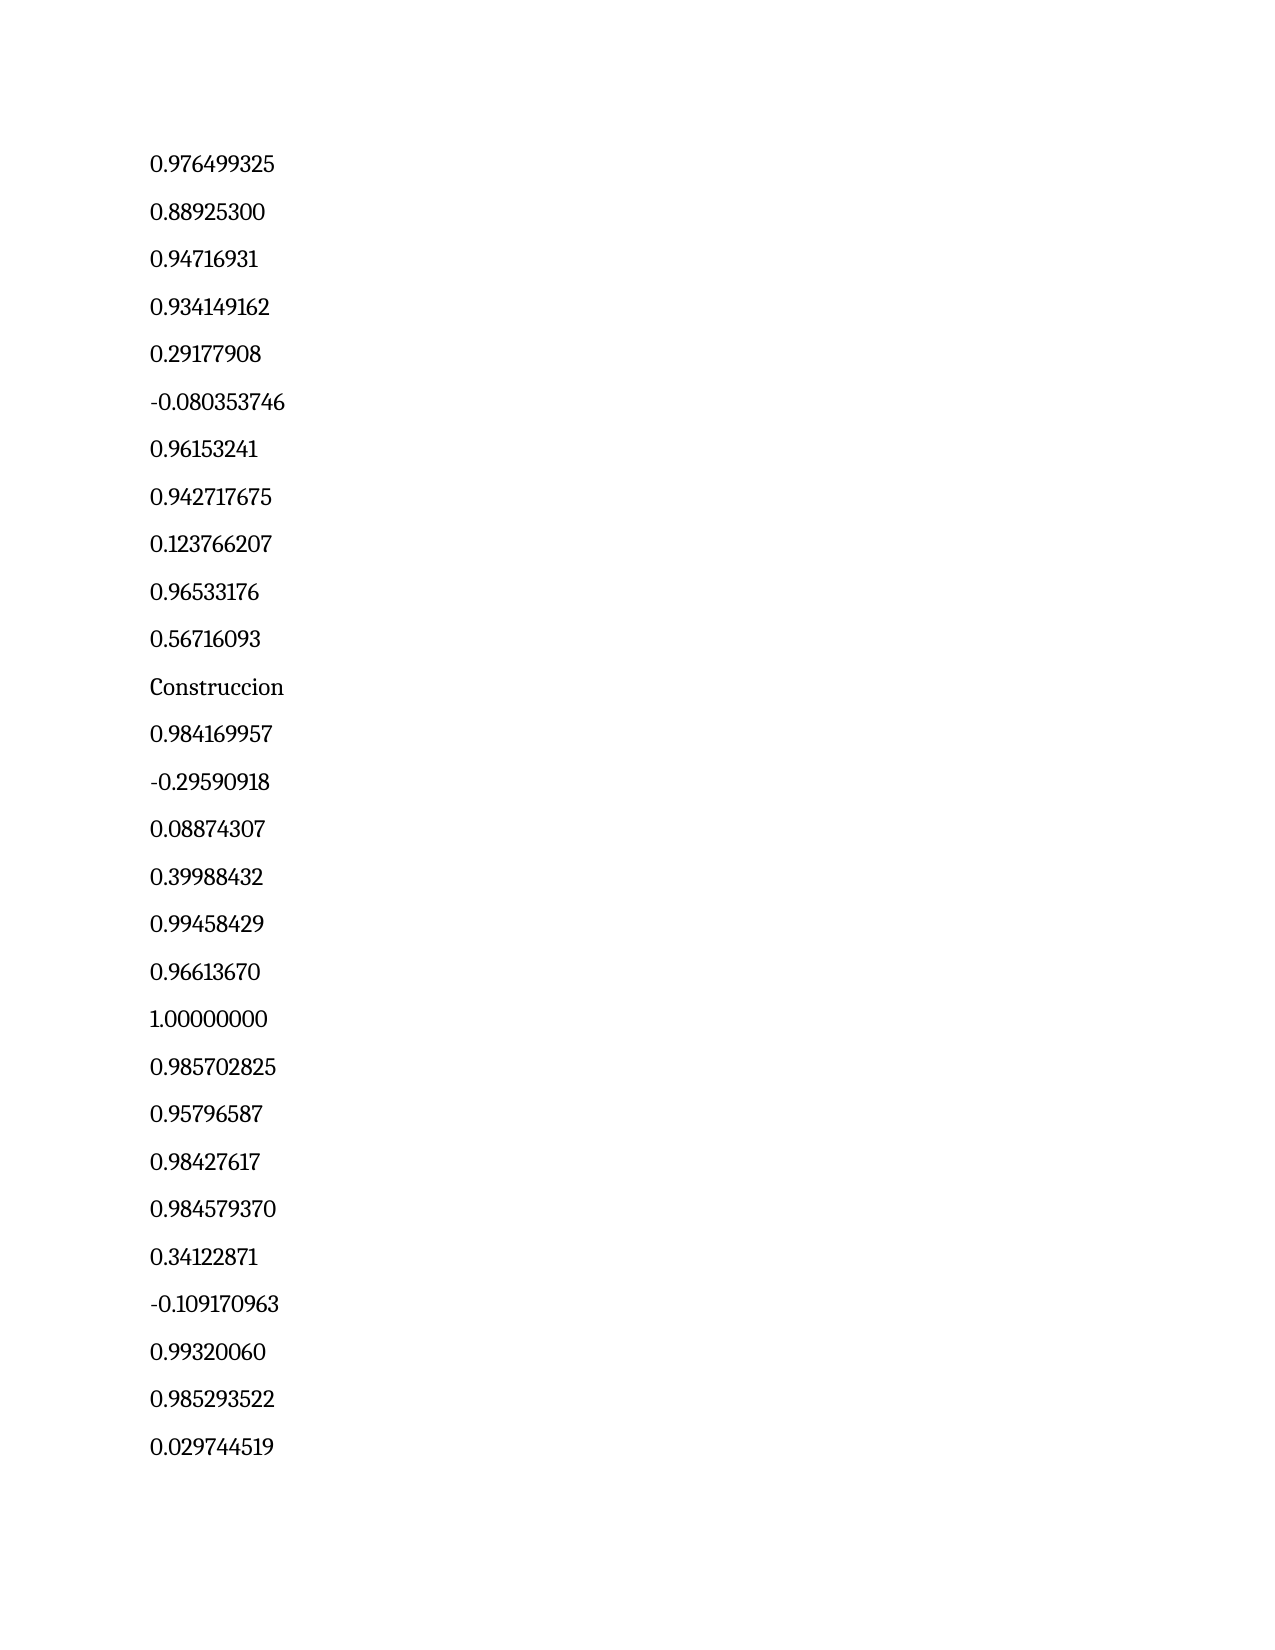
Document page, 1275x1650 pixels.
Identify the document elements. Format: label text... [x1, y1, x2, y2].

text -0.109170963 [150, 1290, 1125, 1319]
text 0.39988432 [150, 862, 1125, 891]
text 0.88925300 [150, 197, 1125, 226]
text 0.56716093 [150, 625, 1125, 654]
text 0.985293522 [150, 1385, 1125, 1414]
text 0.98427617 [150, 1147, 1125, 1176]
text 0.123766207 [150, 530, 1125, 559]
text 0.29177908 [150, 340, 1125, 369]
text 0.942717675 [150, 482, 1125, 511]
text 0.985702825 [150, 1052, 1125, 1081]
text 0.976499325 [150, 150, 1125, 179]
text 0.34122871 [150, 1242, 1125, 1271]
text 0.96613670 [150, 957, 1125, 986]
text 0.029744519 [150, 1432, 1125, 1461]
text 0.99320060 [150, 1337, 1125, 1366]
text 0.984169957 [150, 720, 1125, 749]
text 0.96153241 [150, 435, 1125, 464]
text 0.08874307 [150, 815, 1125, 844]
text -0.080353746 [150, 387, 1125, 416]
text 0.984579370 [150, 1195, 1125, 1224]
text 0.99458429 [150, 910, 1125, 939]
text 1.00000000 [150, 1005, 1125, 1034]
text Construccion [150, 672, 1125, 701]
text 0.94716931 [150, 245, 1125, 274]
text 0.95796587 [150, 1100, 1125, 1129]
text -0.29590918 [150, 767, 1125, 796]
text 0.96533176 [150, 577, 1125, 606]
text 0.934149162 [150, 292, 1125, 321]
